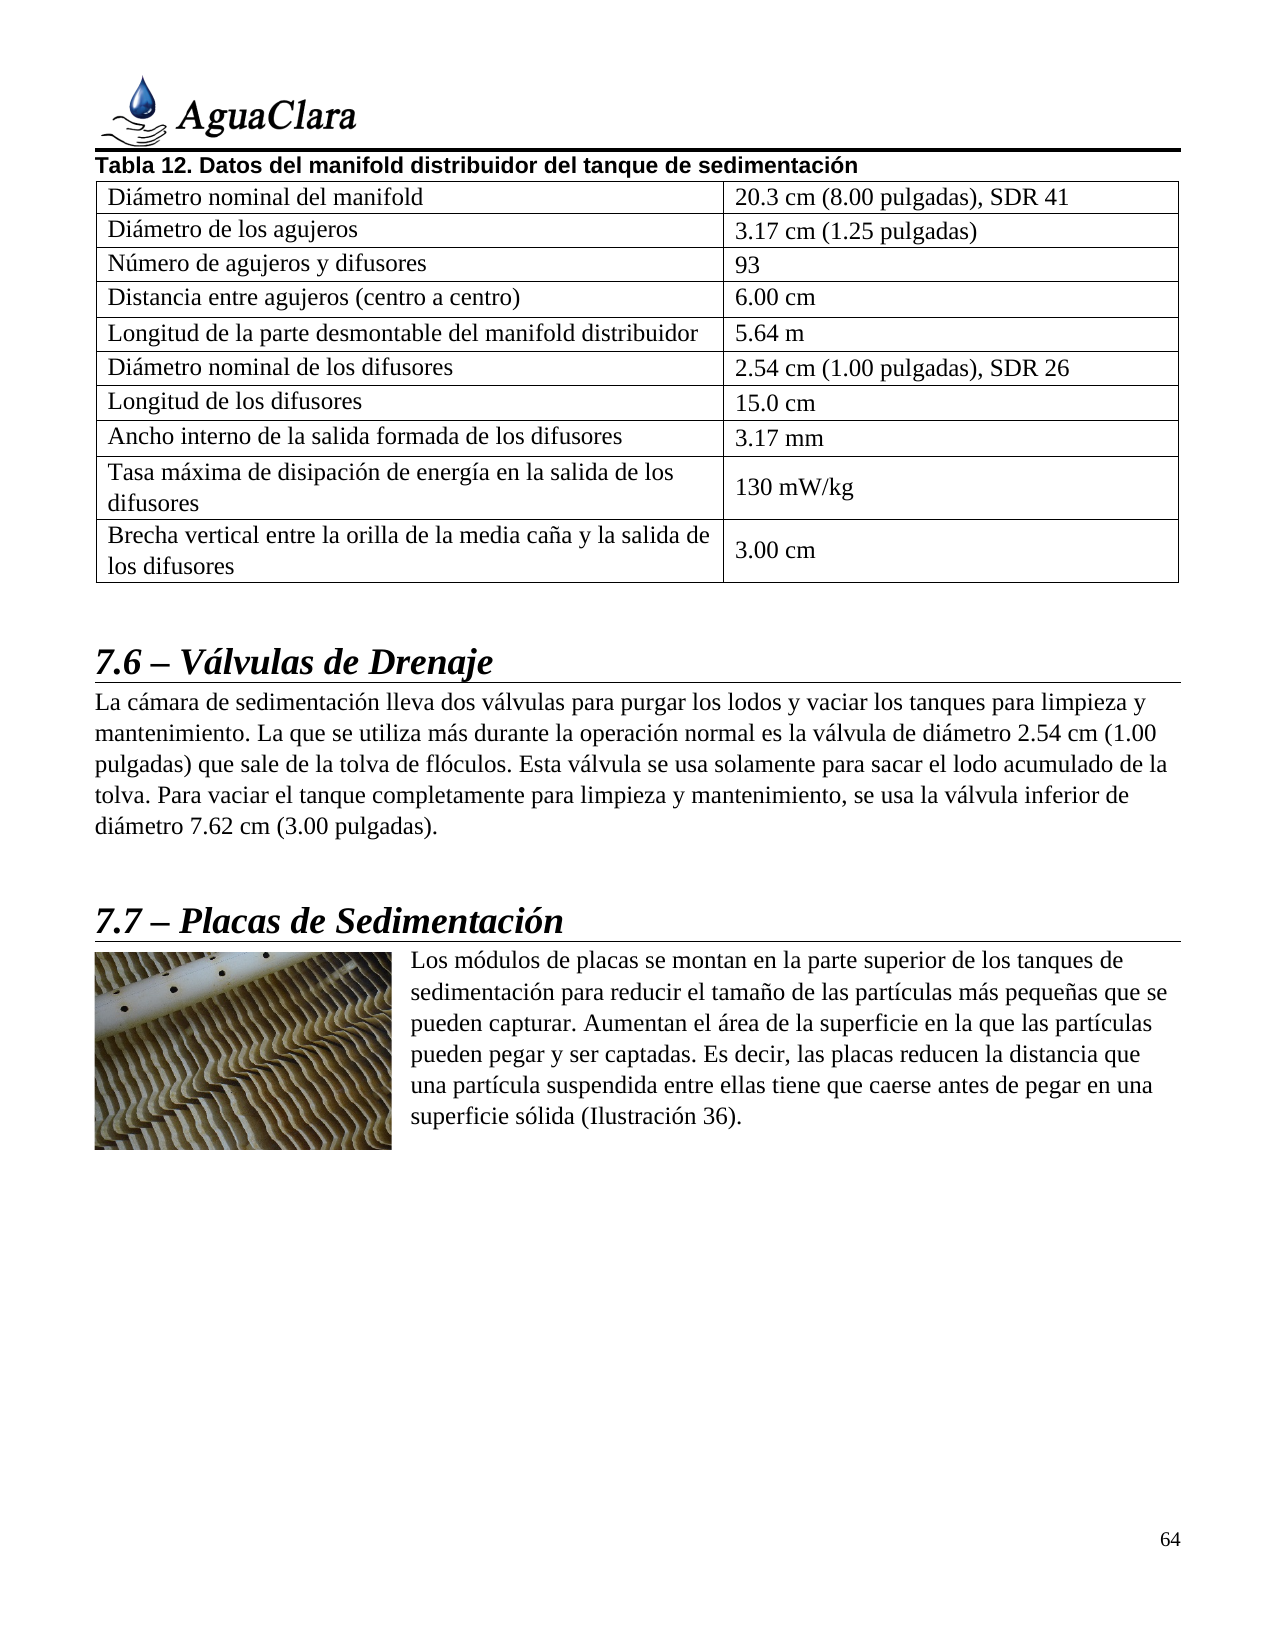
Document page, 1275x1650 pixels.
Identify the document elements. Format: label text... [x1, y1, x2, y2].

table_cell Diámetro nominal de los difusores [97, 352, 723, 385]
text La cámara de sedimentación lleva dos válvulas para purgar los lodos y vaciar los tanques para limpieza y mantenimiento. La que se utiliza más durante la operación normal es la válvula de diámetro 2.54 cm (1.00 pulgadas) que sale de la tolva de flóculos. Esta válvula se usa solamente para sacar el lodo acumulado de la tolva. Para vaciar el tanque completamente para limpieza y mantenimiento, se usa la válvula inferior de diámetro 7.62 cm (3.00 pulgadas). [94, 687, 1181, 840]
table_cell 130 mW/kg [724, 457, 1178, 519]
table_cell 15.0 cm [724, 386, 1178, 420]
text Tabla 12. Datos del manifold distribuidor del tanque de sedimentación [94, 152, 1181, 179]
subtitle – Placas de Sedimentación [94, 898, 1181, 942]
table_cell Longitud de los difusores [97, 386, 723, 420]
table_cell Brecha vertical entre la orilla de la media caña y la salida de los difusores [97, 520, 723, 582]
table_cell 5.64 m [724, 318, 1178, 351]
picture [94, 952, 392, 1150]
table_cell 3.00 cm [724, 520, 1178, 582]
table_cell 93 [724, 248, 1178, 281]
table_cell 6.00 cm [724, 282, 1178, 317]
table_cell Diámetro de los agujeros [97, 214, 723, 247]
table_cell 2.54 cm (1.00 pulgadas), SDR 26 [724, 352, 1178, 385]
table_cell 3.17 mm [724, 421, 1178, 456]
table_header Diámetro nominal del manifold [97, 182, 723, 213]
table_cell Ancho interno de la salida formada de los difusores [97, 421, 723, 456]
table_cell Longitud de la parte desmontable del manifold distribuidor [97, 318, 723, 351]
table_cell Número de agujeros y difusores [97, 248, 723, 281]
picture [94, 75, 373, 148]
table_cell Distancia entre agujeros (centro a centro) [97, 282, 723, 317]
table_header 20.3 cm (8.00 pulgadas), SDR 41 [724, 182, 1178, 213]
subtitle – Válvulas de Drenaje [94, 639, 1181, 683]
table_cell 3.17 cm (1.25 pulgadas) [724, 214, 1178, 247]
table_cell Tasa máxima de disipación de energía en la salida de los difusores [97, 457, 723, 519]
